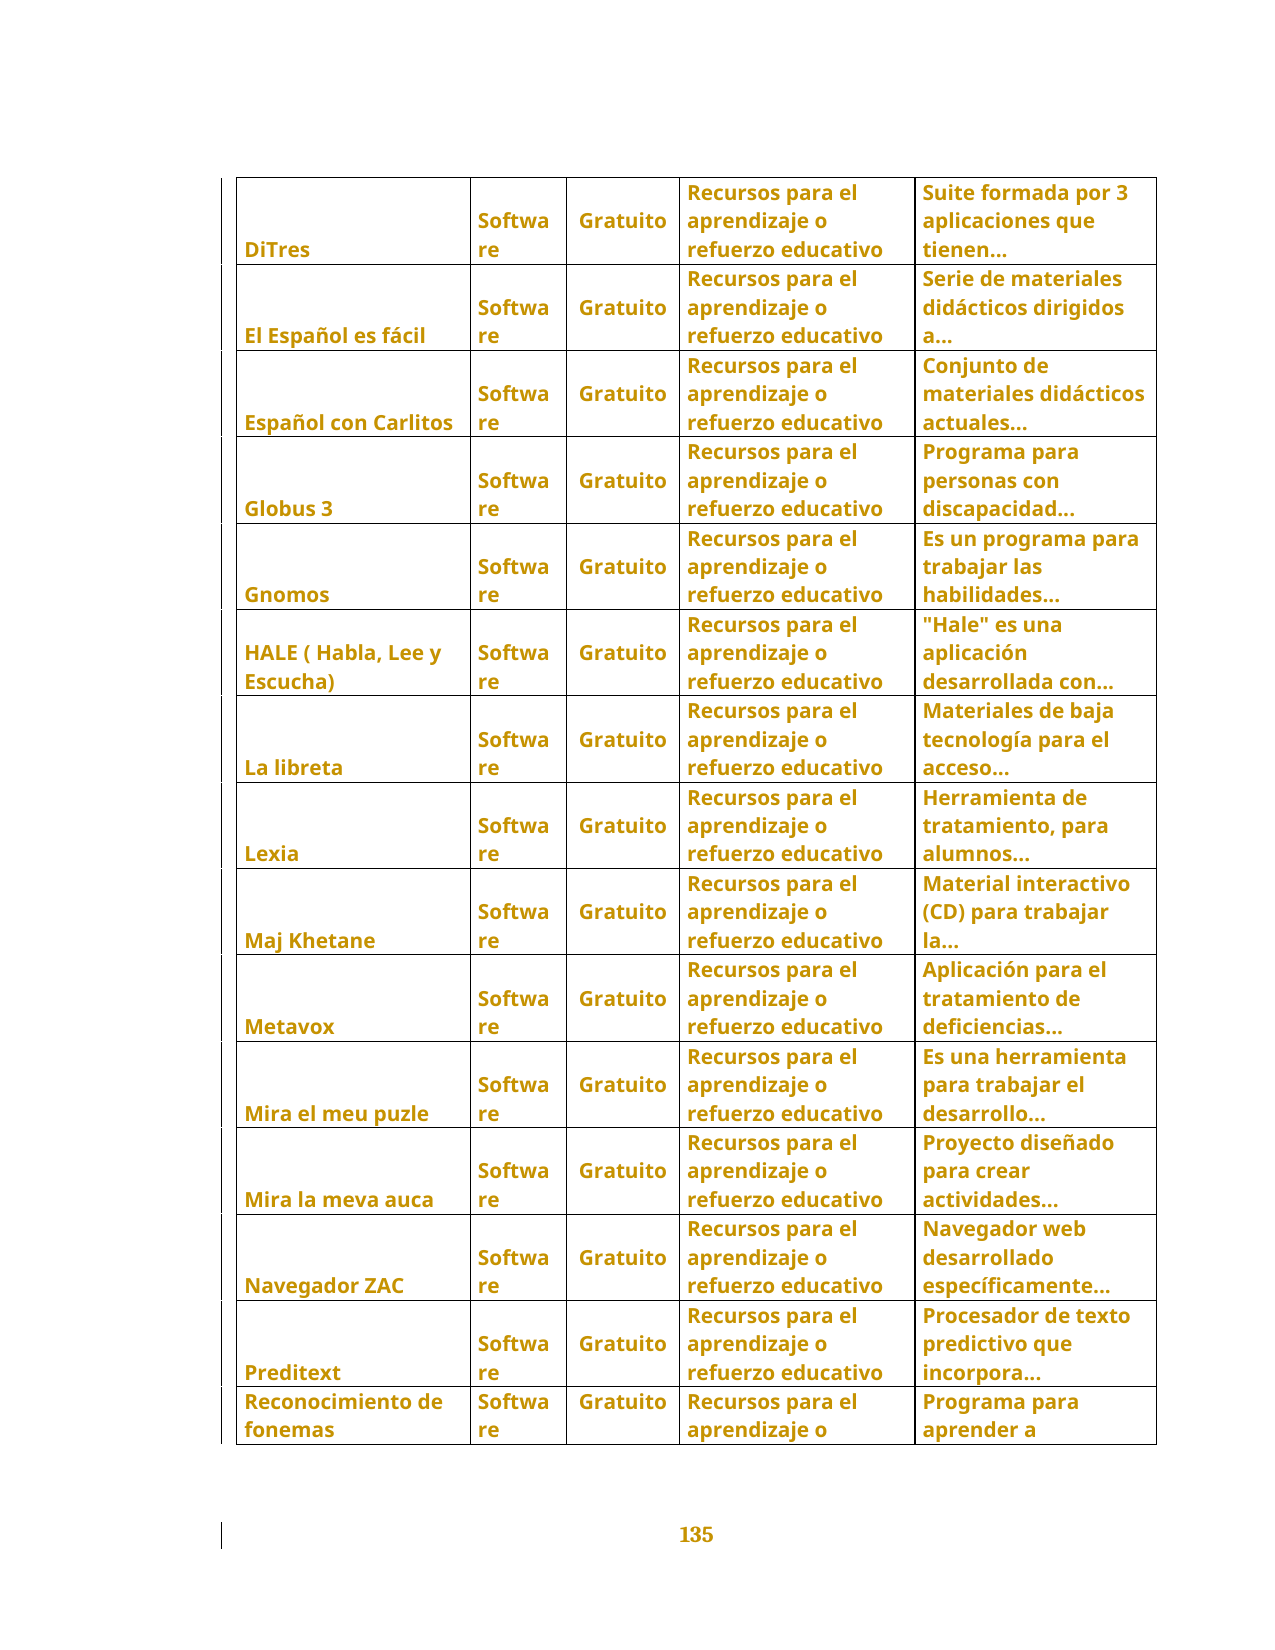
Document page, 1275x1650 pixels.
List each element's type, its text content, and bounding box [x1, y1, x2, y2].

table_cell El Español es fácil [237, 265, 470, 350]
table_cell Recursos para el aprendizaje o refuerzo educativo [680, 524, 914, 609]
table_cell Software [471, 1387, 566, 1444]
table_cell HALE ( Habla, Lee y Escucha) [237, 610, 470, 695]
table_cell Globus 3 [237, 437, 470, 523]
table_cell Recursos para el aprendizaje o refuerzo educativo [680, 437, 914, 523]
table_cell Herramienta de tratamiento, para alumnos... [916, 783, 1156, 868]
table_cell Navegador web desarrollado específicamente... [916, 1215, 1156, 1300]
table_cell Gratuito [567, 524, 679, 609]
table_cell Mira la meva auca [237, 1128, 470, 1213]
table_cell Serie de materiales didácticos dirigidos a... [916, 265, 1156, 350]
table_cell Software [471, 696, 566, 782]
table_cell DiTres [237, 178, 470, 263]
table_cell Gratuito [567, 178, 679, 263]
table_cell Gratuito [567, 1128, 679, 1213]
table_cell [680, 1387, 914, 1444]
table_cell Lexia [237, 783, 470, 868]
table_cell Recursos para el aprendizaje o refuerzo educativo [680, 1042, 914, 1127]
table_cell Software [471, 524, 566, 609]
table_cell Recursos para el aprendizaje o refuerzo educativo [680, 1128, 914, 1213]
table_cell Recursos para el aprendizaje o refuerzo educativo [680, 869, 914, 954]
table_cell Software [471, 610, 566, 695]
table_cell Software [471, 869, 566, 954]
table_cell Gratuito [567, 437, 679, 523]
table_cell Gratuito [567, 696, 679, 782]
table_cell Recursos para el aprendizaje o refuerzo educativo [680, 351, 914, 436]
table_cell Gratuito [567, 351, 679, 436]
table_cell Recursos para el aprendizaje o refuerzo educativo [680, 610, 914, 695]
table_cell Es un programa para trabajar las habilidades... [916, 524, 1156, 609]
table_cell Conjunto de materiales didácticos actuales... [916, 351, 1156, 436]
table_cell Procesador de texto predictivo que incorpora... [916, 1301, 1156, 1386]
table_cell "Hale" es una aplicación desarrollada con... [916, 610, 1156, 695]
table_cell Materiales de baja tecnología para el acceso... [916, 696, 1156, 782]
table_cell Software [471, 955, 566, 1041]
table_cell Recursos para el aprendizaje o refuerzo educativo [680, 783, 914, 868]
table_cell Programa para personas con discapacidad... [916, 437, 1156, 523]
table_cell Es una herramienta para trabajar el desarrollo... [916, 1042, 1156, 1127]
table_cell Software [471, 783, 566, 868]
table_cell Software [471, 265, 566, 350]
table_cell Software [471, 1042, 566, 1127]
table_cell Mira el meu puzle [237, 1042, 470, 1127]
table_cell Metavox [237, 955, 470, 1041]
table_cell Gratuito [567, 1215, 679, 1300]
table_cell Material interactivo (CD) para trabajar la... [916, 869, 1156, 954]
table_cell Gratuito [567, 1042, 679, 1127]
table_cell Software [471, 351, 566, 436]
table_cell Gnomos [237, 524, 470, 609]
table_cell Gratuito [567, 1301, 679, 1386]
table_cell Software [471, 178, 566, 263]
table_cell Preditext [237, 1301, 470, 1386]
table_cell La libreta [237, 696, 470, 782]
table_cell Gratuito [567, 265, 679, 350]
table_cell Gratuito [567, 783, 679, 868]
table_cell Español con Carlitos [237, 351, 470, 436]
table_cell Recursos para el aprendizaje o refuerzo educativo [680, 696, 914, 782]
table_cell Software [471, 1128, 566, 1213]
table_cell Recursos para el aprendizaje o refuerzo educativo [680, 1215, 914, 1300]
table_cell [916, 1387, 1156, 1444]
table_cell Maj Khetane [237, 869, 470, 954]
table_cell Gratuito [567, 869, 679, 954]
table_cell Navegador ZAC [237, 1215, 470, 1300]
table_cell Gratuito [567, 1387, 679, 1444]
table_cell Proyecto diseñado para crear actividades... [916, 1128, 1156, 1213]
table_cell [680, 265, 914, 350]
table_cell Gratuito [567, 610, 679, 695]
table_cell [237, 1387, 470, 1444]
table_cell Recursos para el aprendizaje o refuerzo educativo [680, 955, 914, 1041]
table_cell Suite formada por 3 aplicaciones que tienen... [916, 178, 1156, 263]
table_cell Gratuito [567, 955, 679, 1041]
table_cell Software [471, 1301, 566, 1386]
table_cell Aplicación para el tratamiento de deficiencias... [916, 955, 1156, 1041]
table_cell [680, 1301, 914, 1386]
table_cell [680, 178, 914, 263]
table_cell Software [471, 437, 566, 523]
table_cell Software [471, 1215, 566, 1300]
